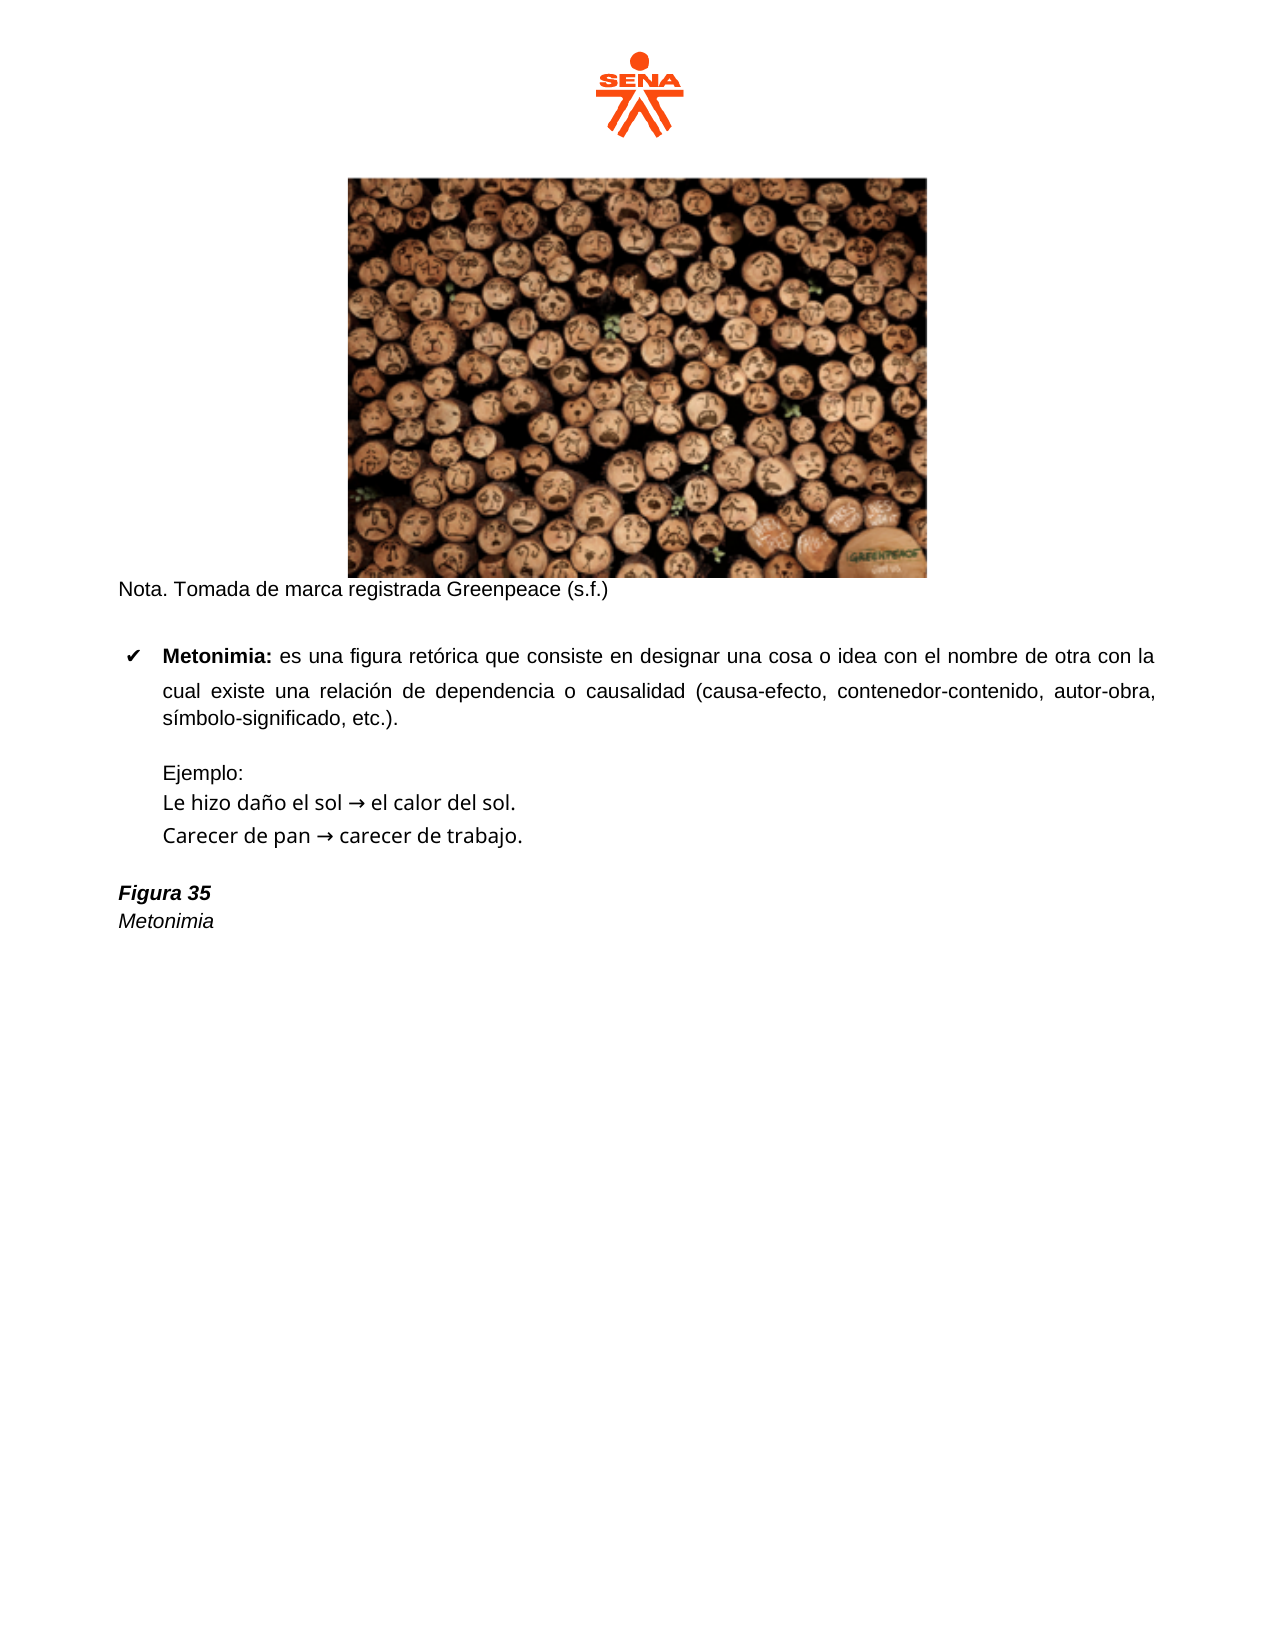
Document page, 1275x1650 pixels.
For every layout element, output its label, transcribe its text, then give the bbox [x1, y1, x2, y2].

picture [585, 48, 690, 142]
text Nota. Tomada de marca registrada Greenpeace (s.f.) [118, 577, 1157, 601]
list Metonimia: es una figura retórica que consiste en designar una cosa o idea con el nombre de otra con la cual existe una relación de dependencia o causalidad (causa-efecto, contenedor-contenido, autor-obra, símbolo-significado, etc.). [125, 632, 1157, 730]
text Metonimia [118, 909, 1157, 933]
text Figura 35 [118, 881, 1157, 905]
picture [347, 177, 928, 578]
text Ejemplo: [162, 761, 1157, 785]
